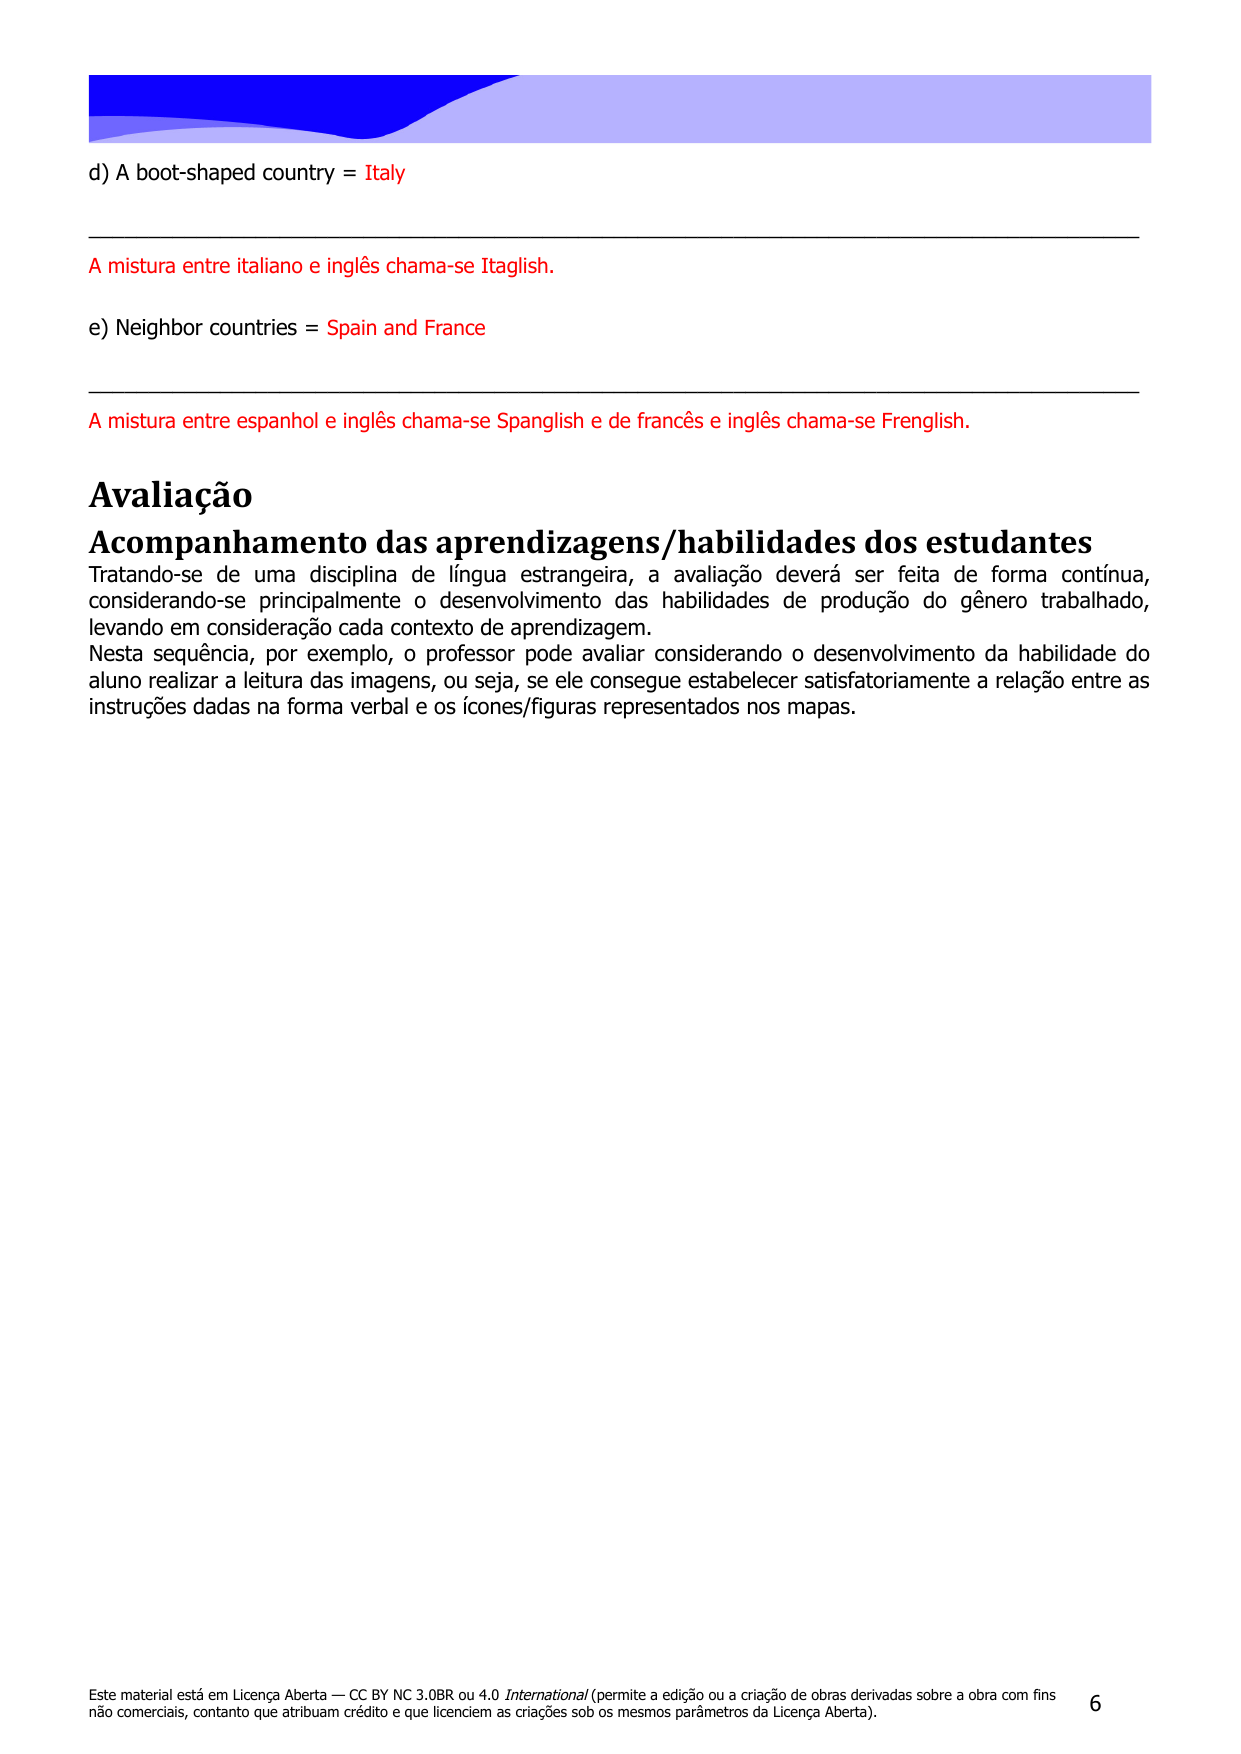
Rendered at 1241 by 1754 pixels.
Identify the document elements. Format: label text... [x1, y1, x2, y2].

text A mistura entre espanhol e inglês chama-se Spanglish e de francês e inglês chama-se Frenglish. [89, 408, 1152, 433]
text ________________________________________________________________________________________ [89, 188, 1152, 247]
text d) A boot-shaped country = Italy [89, 159, 1152, 185]
text ________________________________________________________________________________________ [89, 343, 1152, 402]
text A mistura entre italiano e inglês chama-se Itaglish. [89, 253, 1152, 278]
text Nesta sequência, por exemplo, o professor pode avaliar considerando o desenvolvimento da habilidade do aluno realizar a leitura das imagens, ou seja, se ele consegue estabelecer satisfatoriamente a relação entre as instruções dadas na forma verbal e os ícones/figuras representados nos mapas. [89, 640, 1152, 719]
picture [88, 75, 1152, 156]
text Acompanhamento das aprendizagens/habilidades dos estudantes [89, 521, 1152, 561]
text e) Neighbor countries = Spain and France [89, 314, 1152, 340]
text Avaliação [89, 472, 1152, 516]
text Tratando-se de uma disciplina de língua estrangeira, a avaliação deverá ser feita de forma contínua, considerando-se principalmente o desenvolvimento das habilidades de produção do gênero trabalhado, levando em consideração cada contexto de aprendizagem. [89, 561, 1152, 640]
